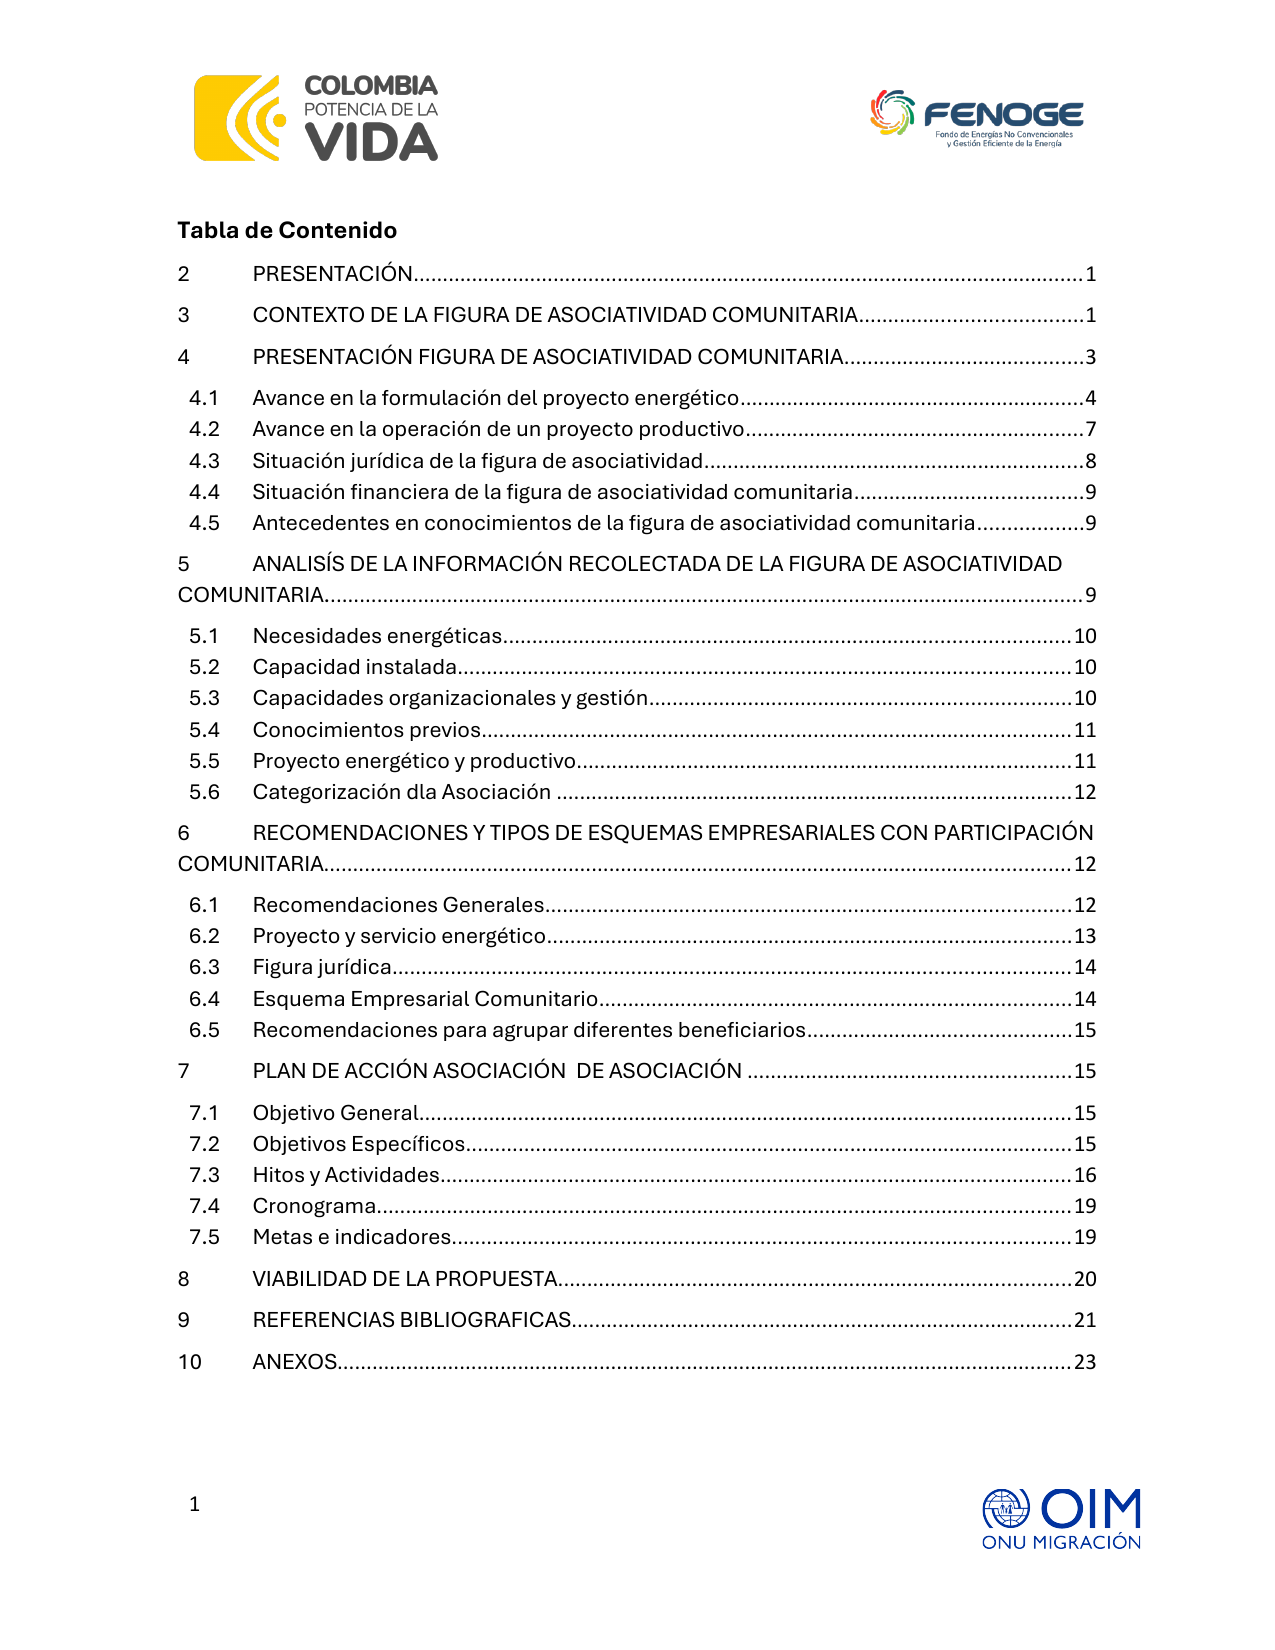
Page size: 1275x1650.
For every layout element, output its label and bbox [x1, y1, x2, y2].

picture [188, 73, 444, 163]
picture [869, 88, 1086, 148]
picture [982, 1489, 1141, 1549]
